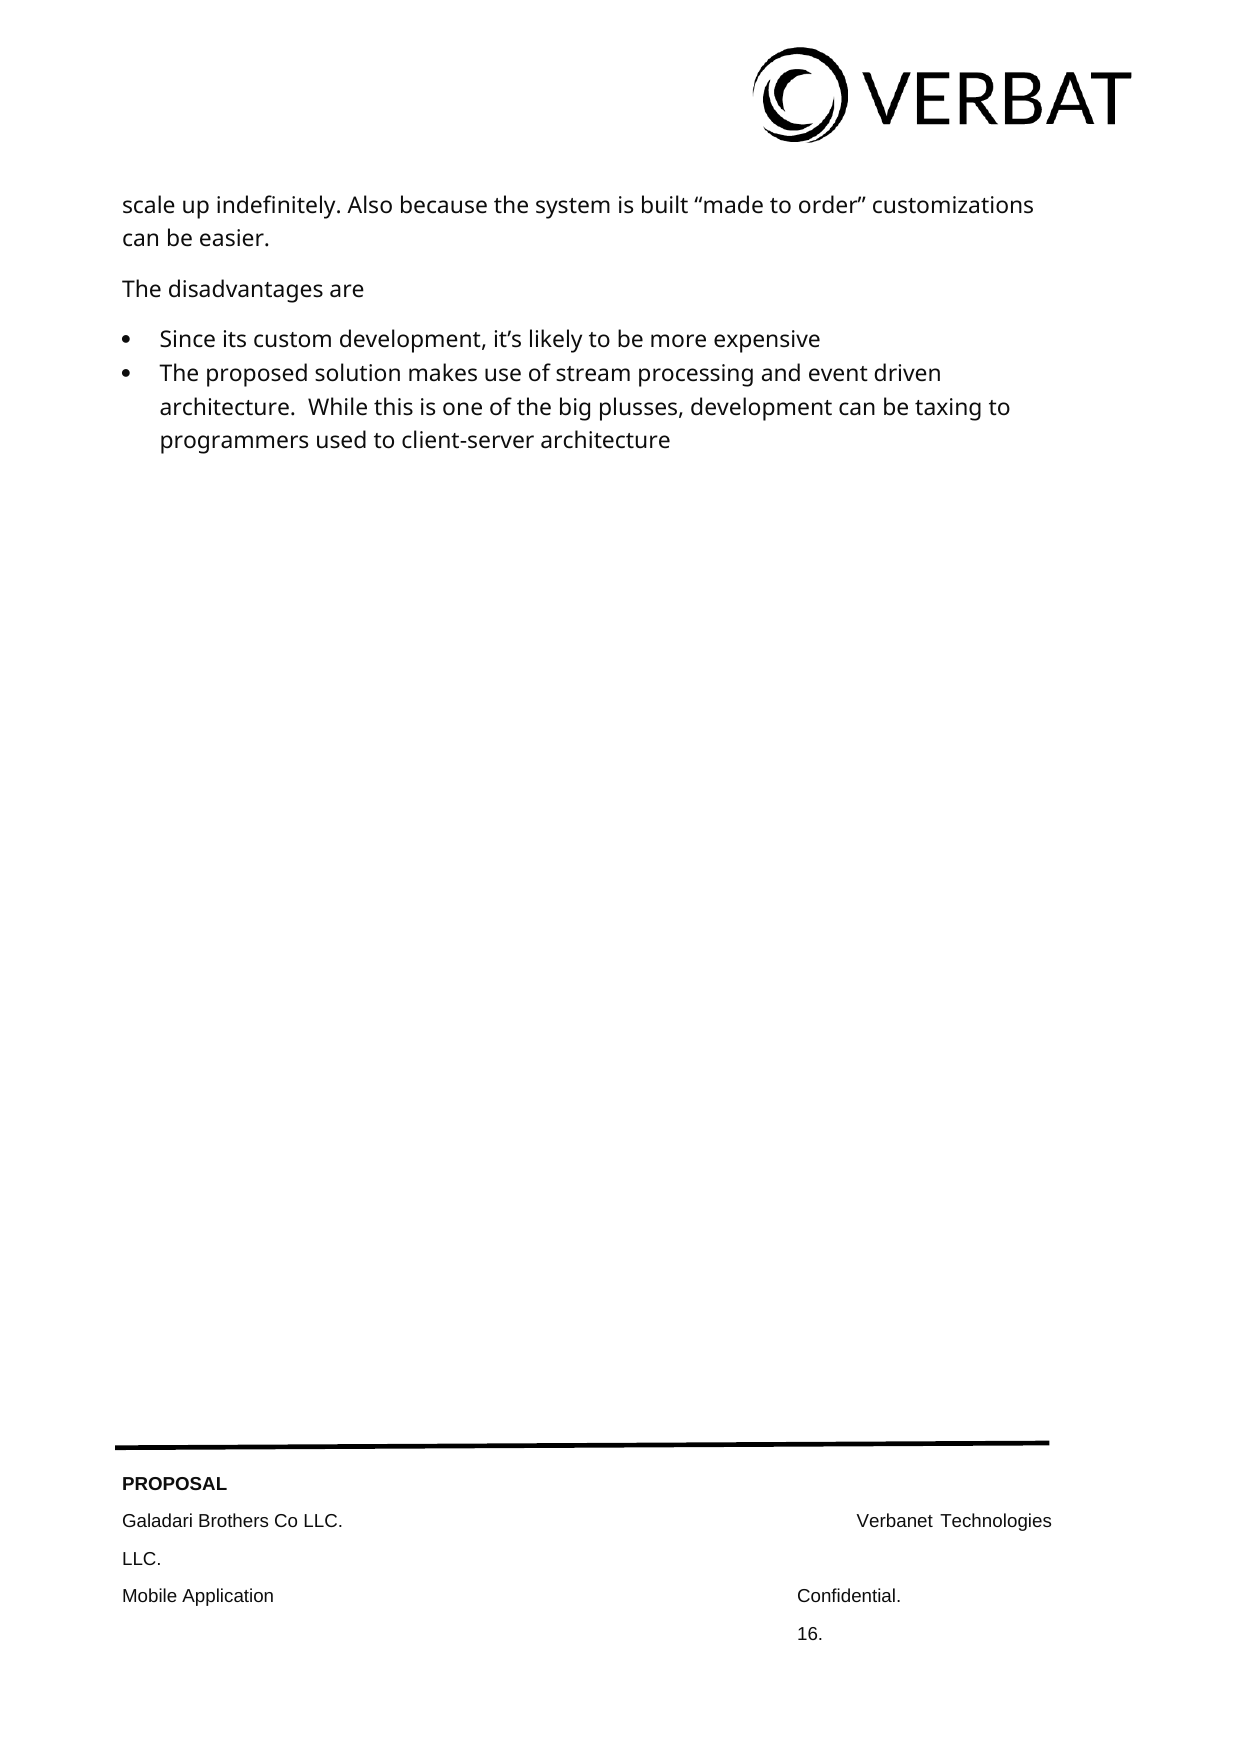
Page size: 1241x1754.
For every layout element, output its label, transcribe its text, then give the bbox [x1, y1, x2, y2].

text The disadvantages are [122, 273, 1053, 304]
list Since its custom development, it’s likely to be more expensive [122, 323, 1053, 354]
list The proposed solution makes use of stream processing and event driven architecture. While this is one of the big plusses, development can be taxing to programmers used to client-server architecture [122, 357, 1053, 456]
picture [748, 42, 1136, 142]
